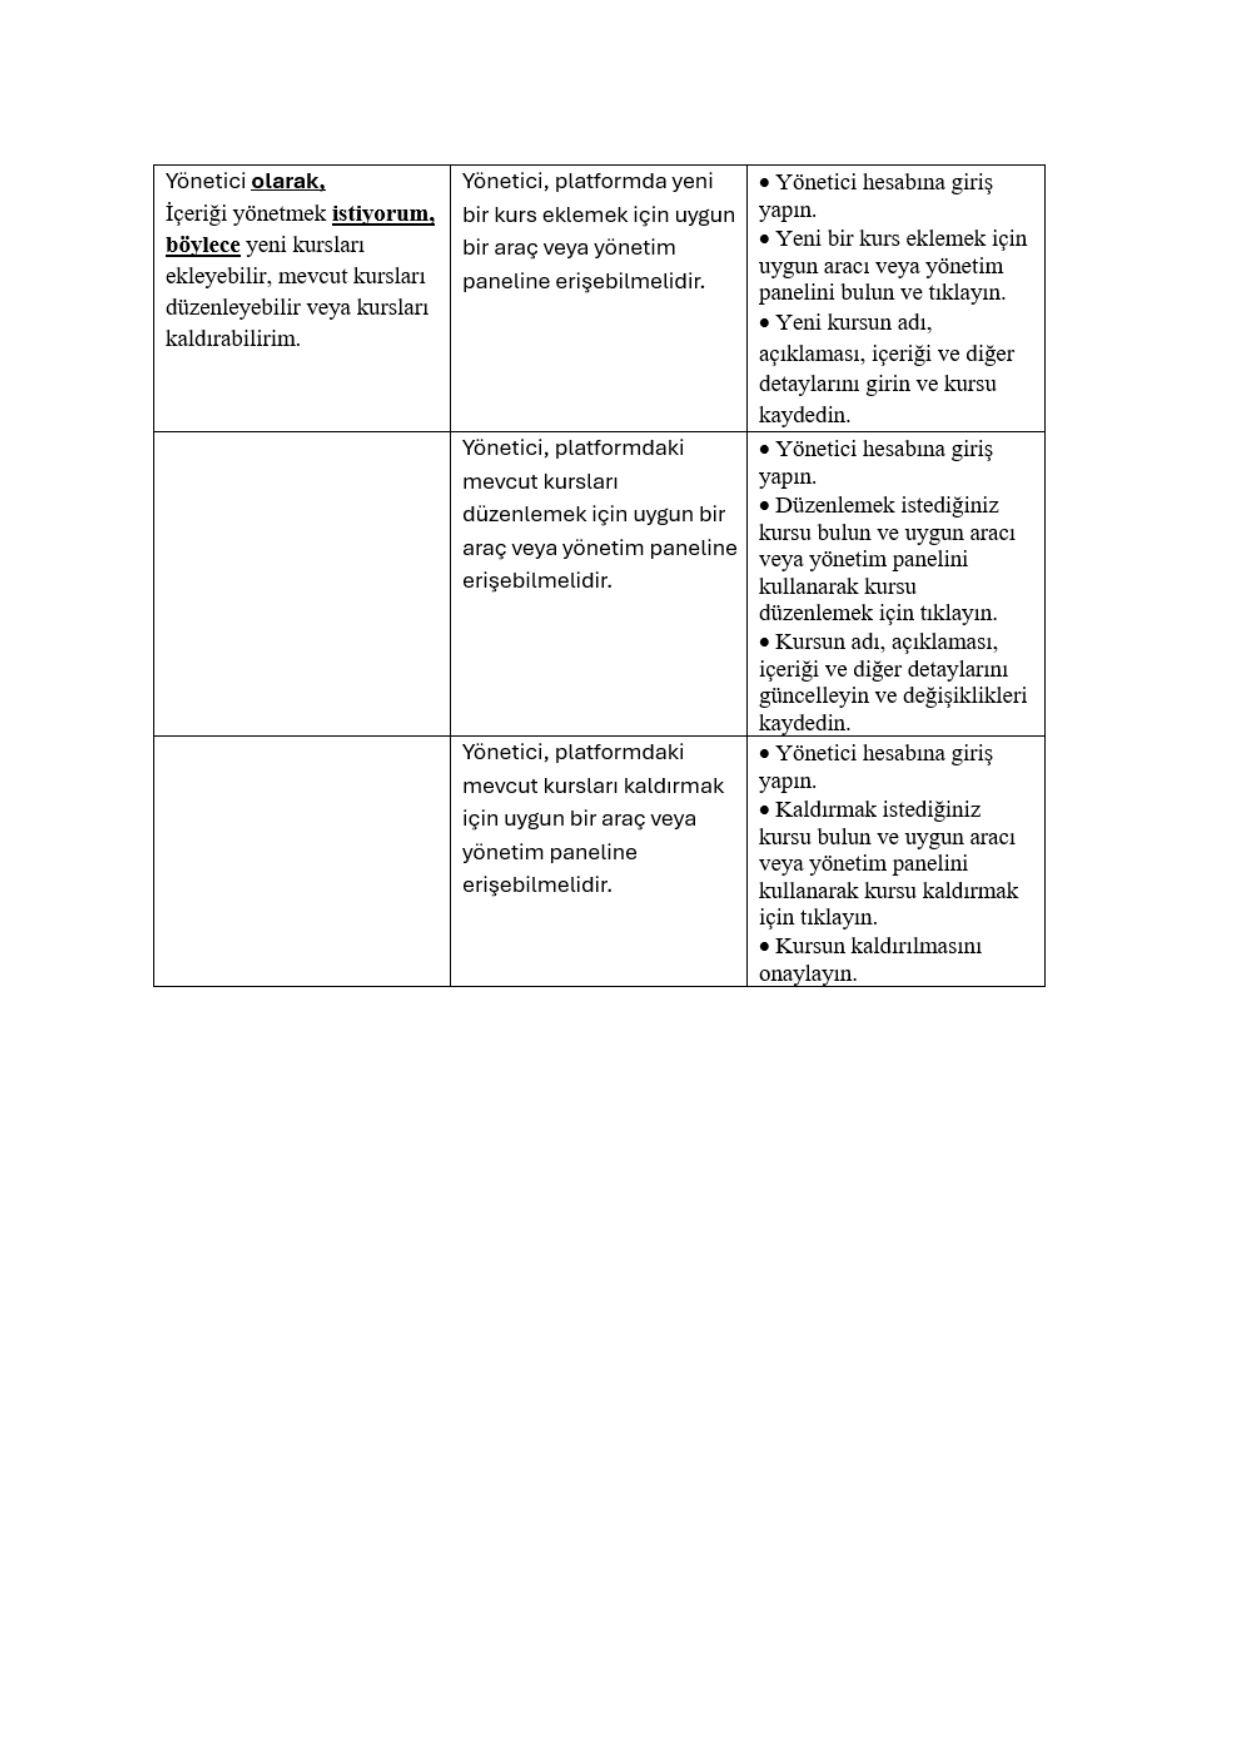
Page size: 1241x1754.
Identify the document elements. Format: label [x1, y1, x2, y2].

picture [147, 147, 1062, 1001]
